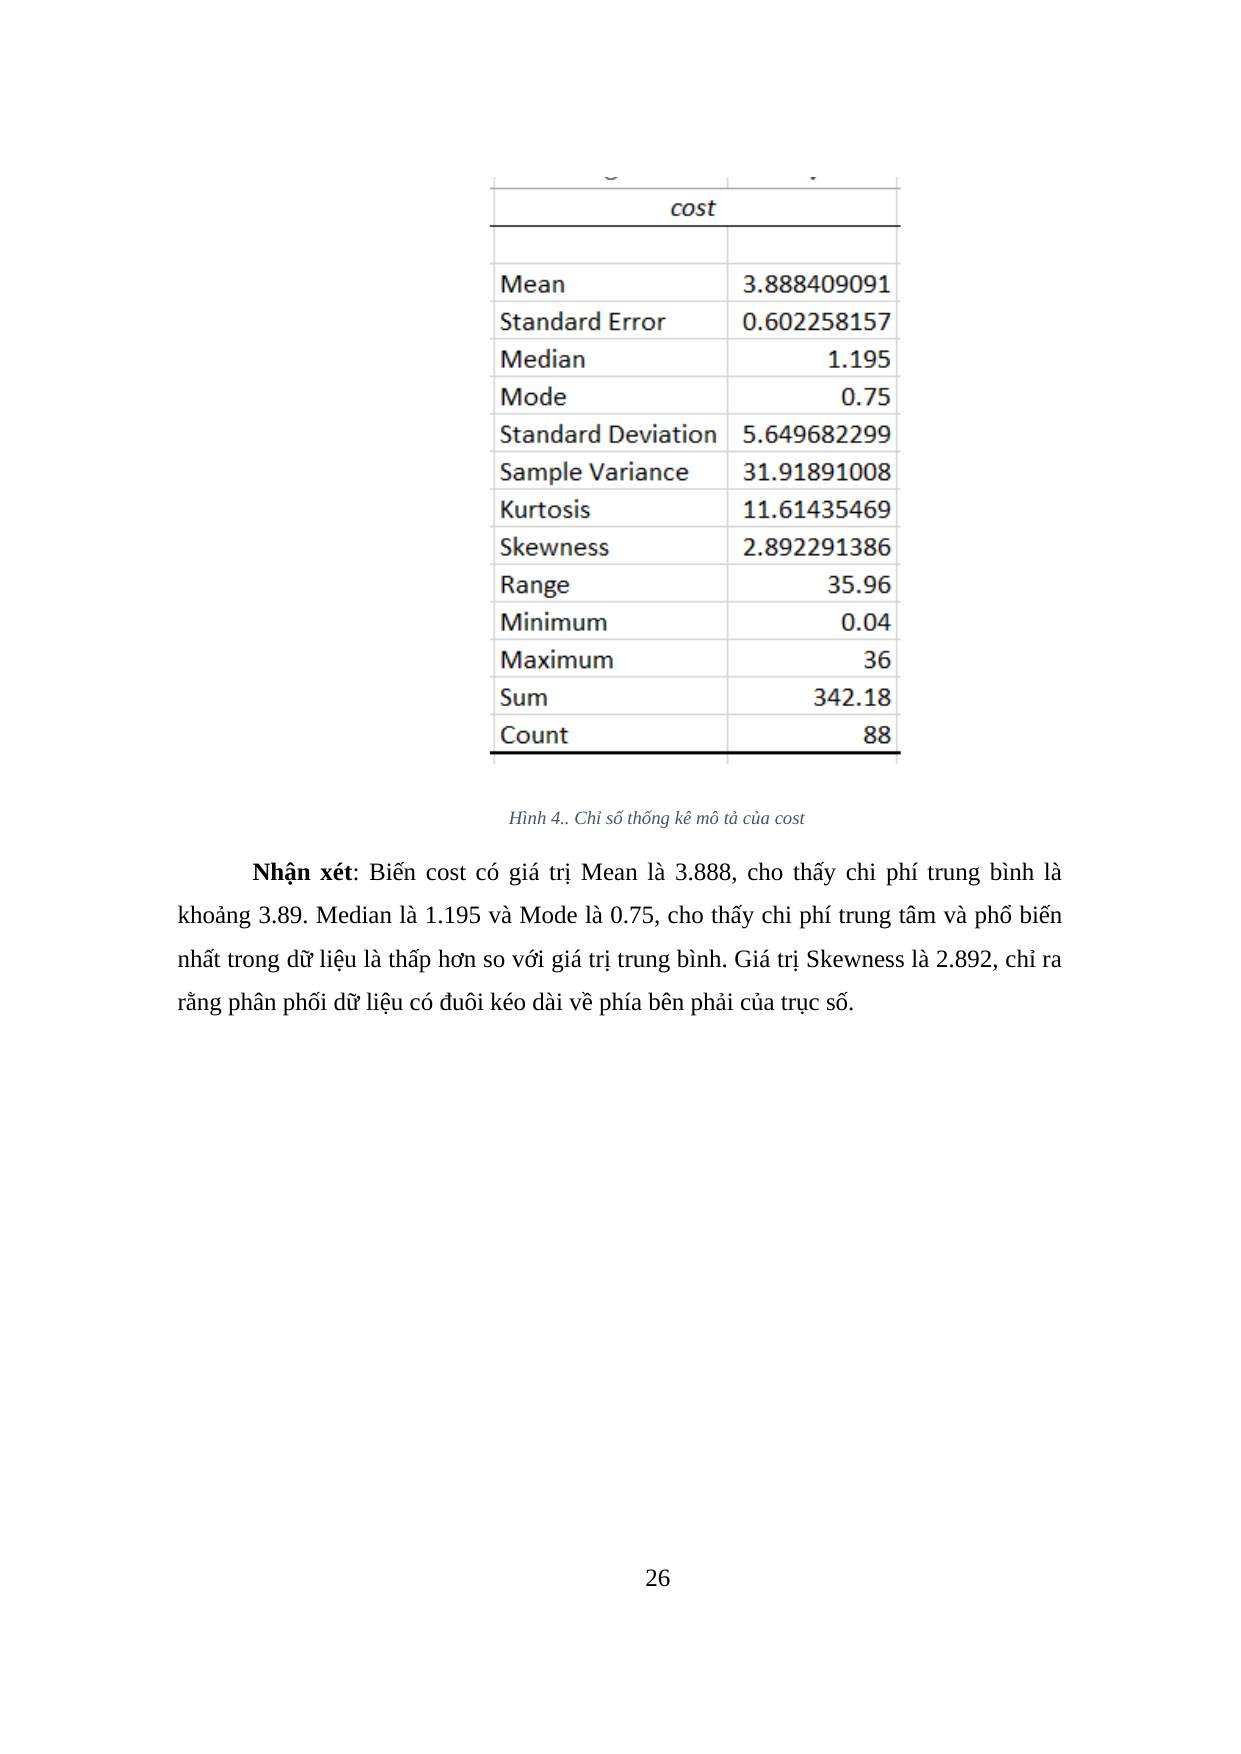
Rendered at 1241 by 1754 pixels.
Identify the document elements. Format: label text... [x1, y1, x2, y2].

text Nhận xét: Biến cost có giá trị Mean là 3.888, cho thấy chi phí trung bình là khoảng 3.89. Median là 1.195 và Mode là 0.75, cho thấy chi phí trung tâm và phổ biến nhất trong dữ liệu là thấp hơn so với giá trị trung bình. Giá trị Skewness là 2.892, chỉ ra rằng phân phối dữ liệu có đuôi kéo dài về phía bên phải của trục số. [177, 857, 1063, 1016]
text Hình 4.. Chỉ số thống kê mô tả của cost [177, 807, 1063, 828]
picture [489, 177, 901, 764]
